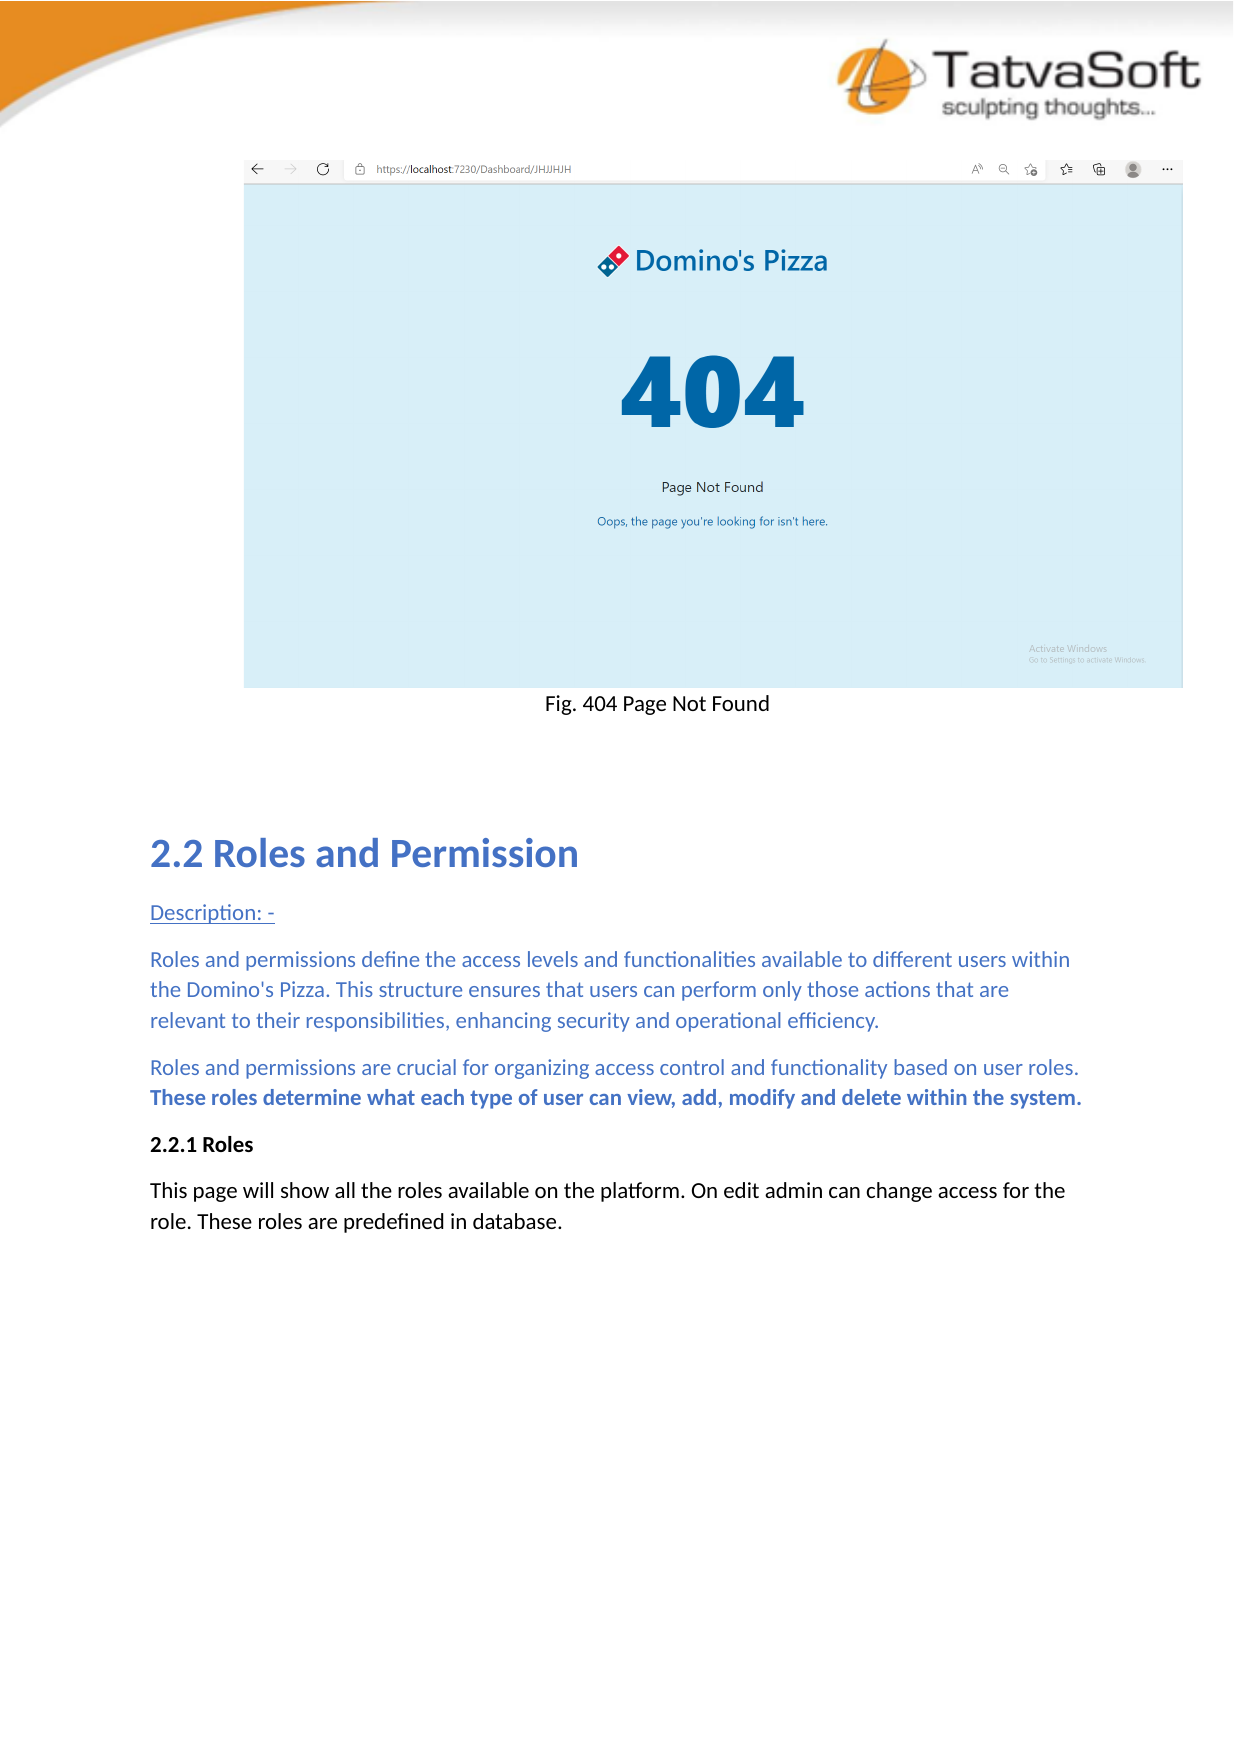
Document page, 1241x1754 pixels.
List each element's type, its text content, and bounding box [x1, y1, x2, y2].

text Roles and permissions are crucial for organizing access control and functionality based on user roles. These roles determine what each type of user can view, add, modify and delete within the system. [150, 1053, 1090, 1111]
picture [0, 1, 1234, 159]
list Fig. 404 Page Not Found [225, 106, 1090, 717]
text This page will show all the roles available on the platform. On edit admin can change access for the role. These roles are predefined in database. [150, 1177, 1090, 1235]
text Description: - [150, 898, 1090, 927]
text Roles and permissions define the access levels and functionalities available to different users within the Domino's Pizza. This structure ensures that users can perform only those actions that are relevant to their responsibilities, enhancing security and operational efficiency. [150, 945, 1090, 1034]
text 2.2 Roles and Permission [150, 827, 1090, 878]
text 2.2.1 Roles [150, 1130, 1090, 1158]
